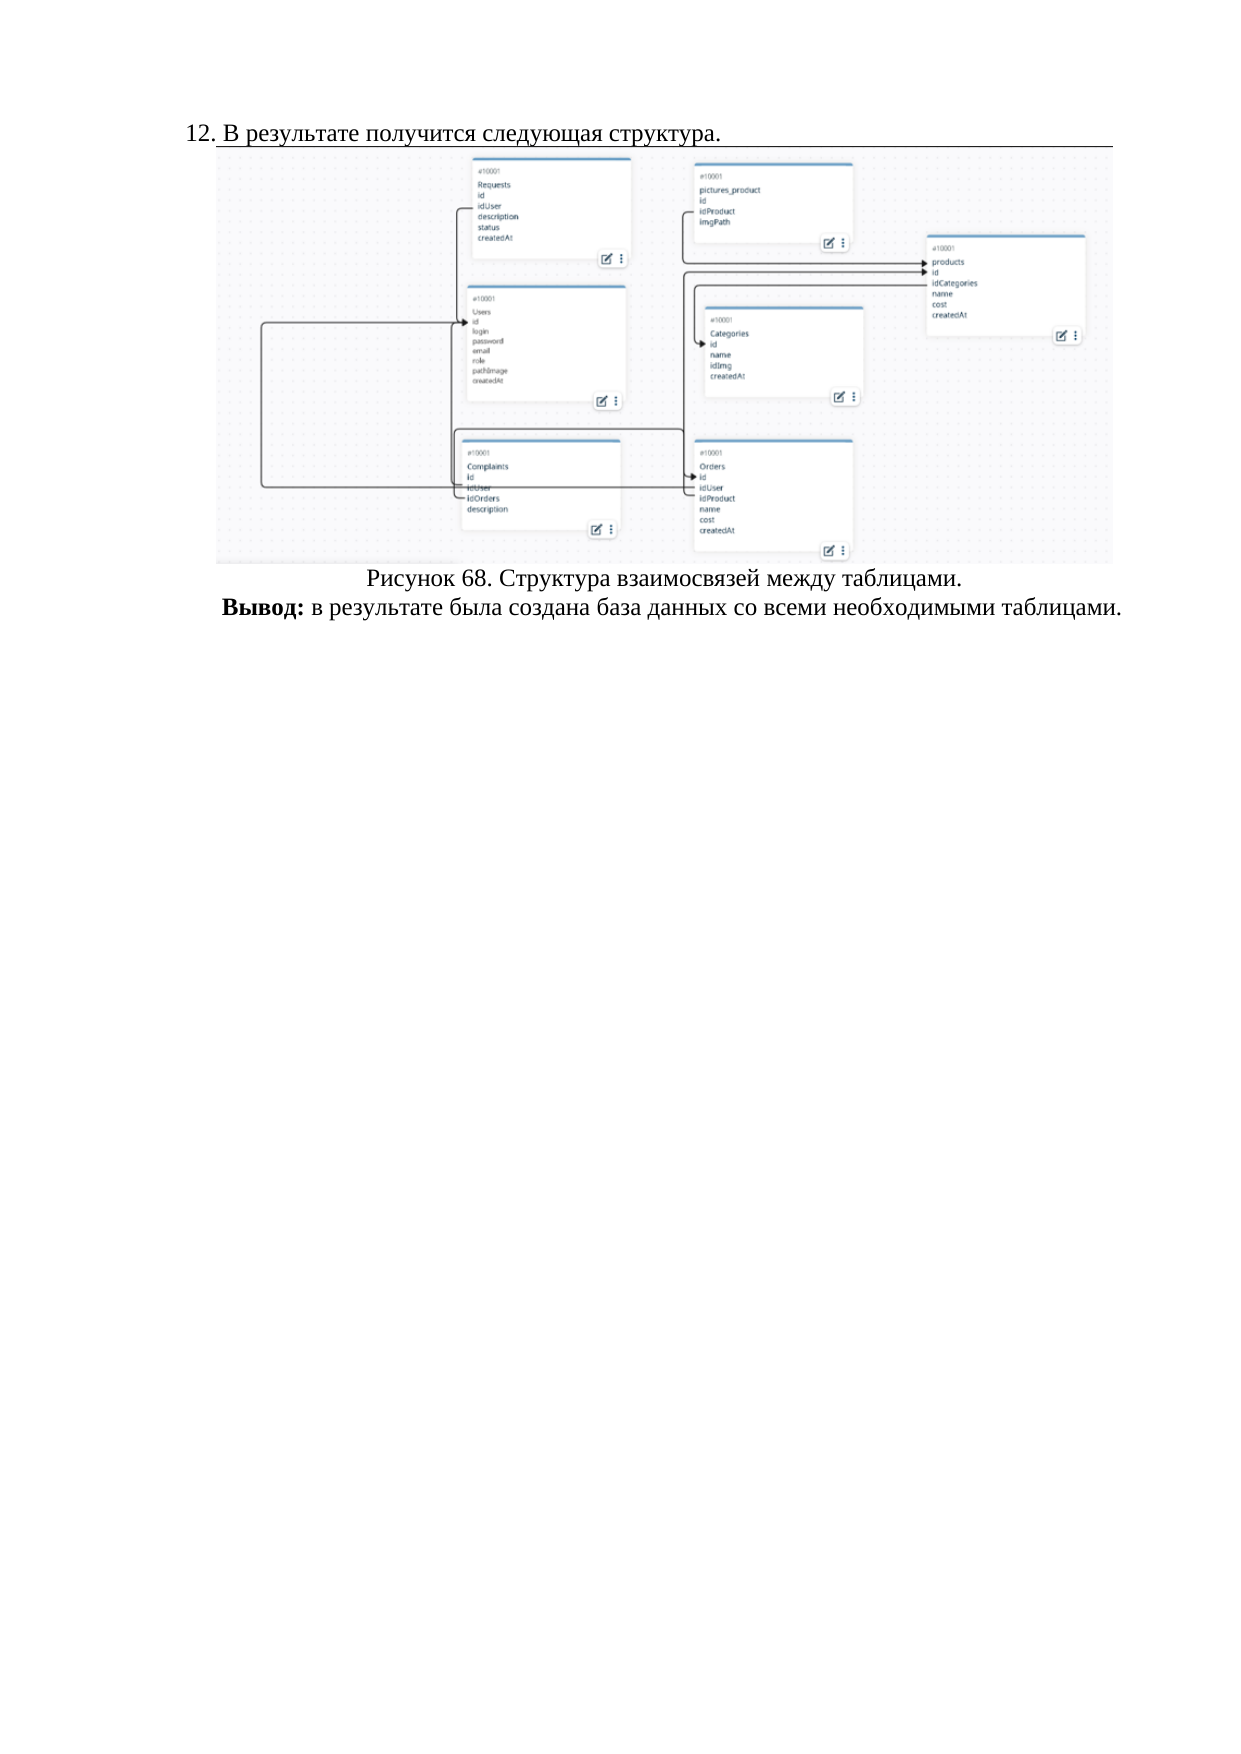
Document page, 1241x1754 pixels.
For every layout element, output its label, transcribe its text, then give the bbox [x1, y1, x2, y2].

picture [216, 146, 1113, 564]
text Рисунок 68. Структура взаимосвязей между таблицами. [148, 563, 1181, 592]
text Вывод: в результате была создана база данных со всеми необходимыми таблицами. [148, 592, 1181, 621]
list В результате получится следующая структура. [185, 118, 1181, 147]
